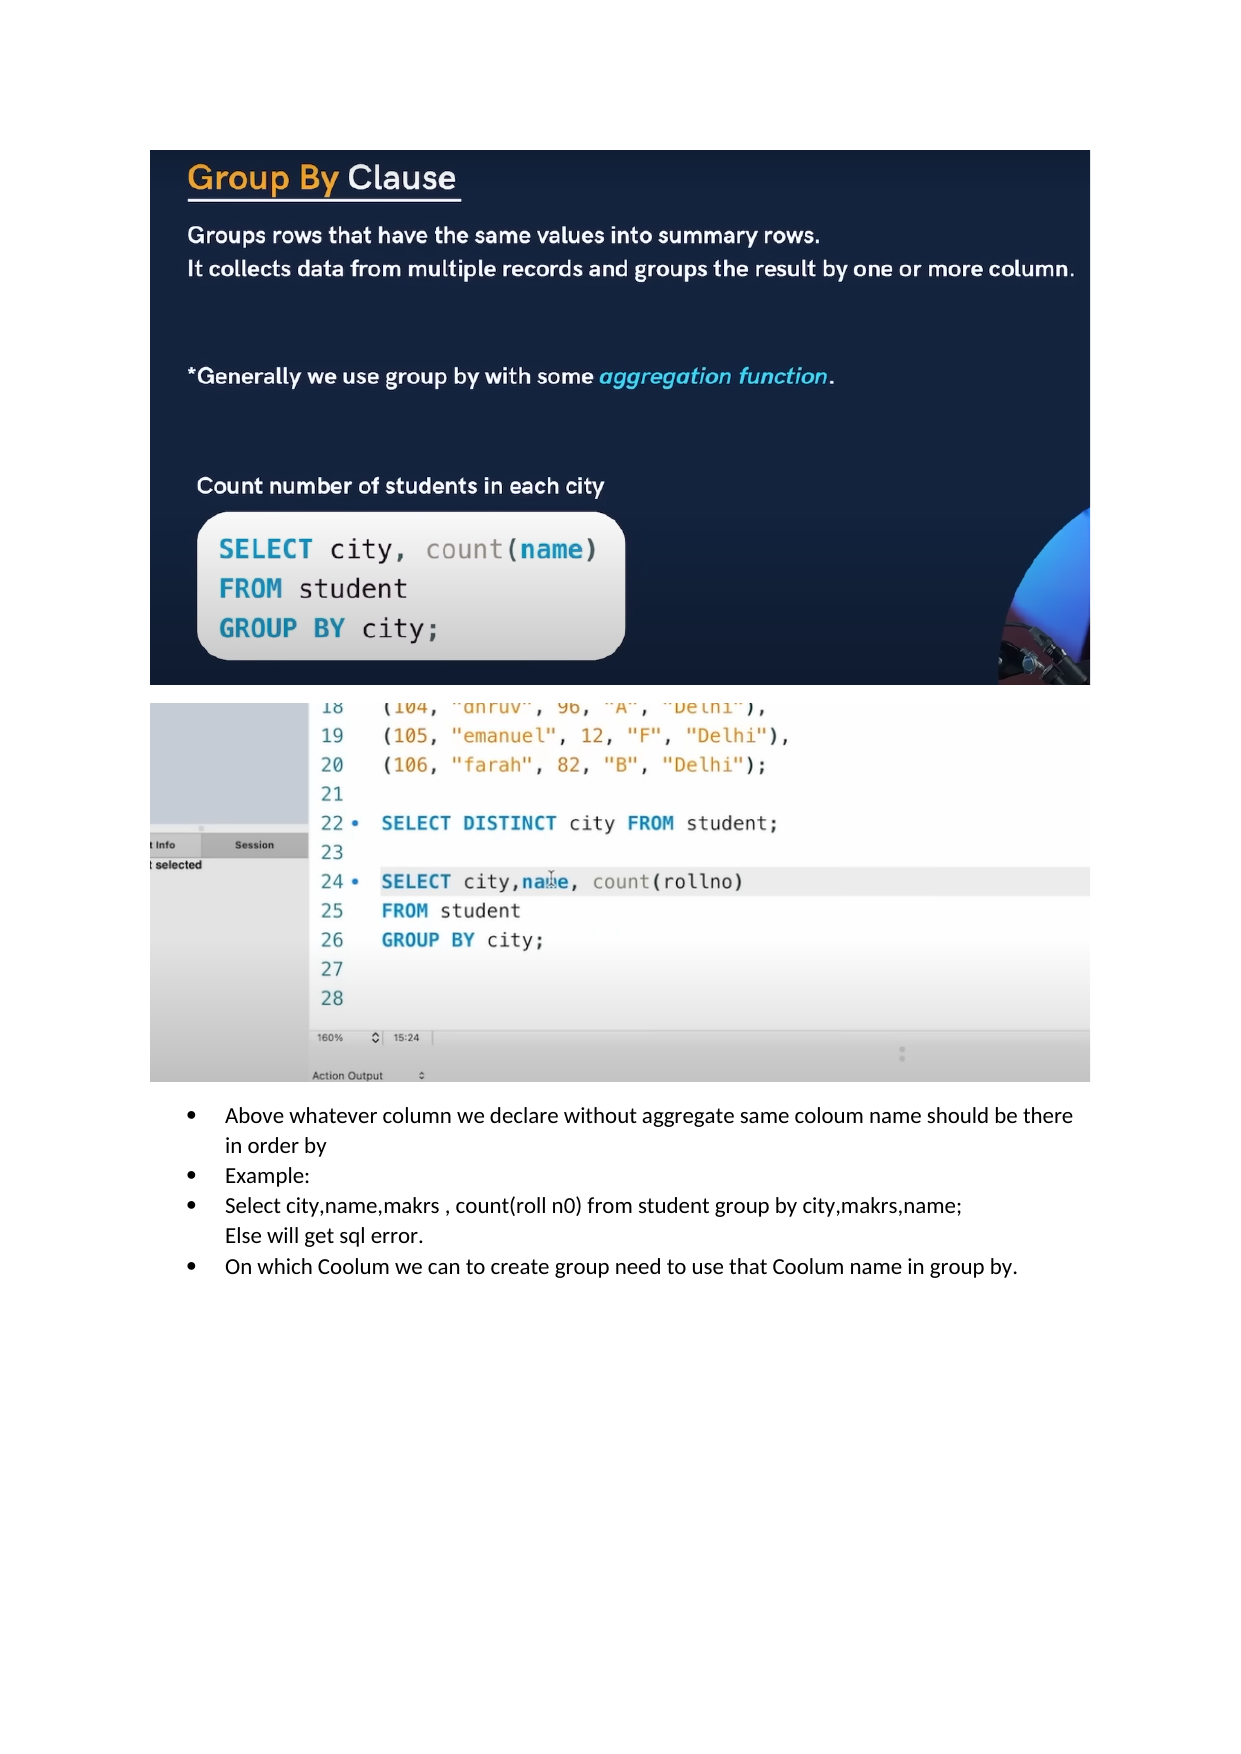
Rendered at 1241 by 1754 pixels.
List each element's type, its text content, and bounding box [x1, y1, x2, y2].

list Example: [187, 1161, 1090, 1189]
list Else will get sql error. [225, 1222, 1090, 1249]
list On which Coolum we can to create group need to use that Coolum name in group by. [187, 1252, 1090, 1280]
list Above whatever column we declare without aggregate same coloum name should be there in order by [187, 1101, 1090, 1159]
list Select city,name,makrs , count(roll n0) from student group by city,makrs,name; [187, 1191, 1090, 1219]
picture [150, 150, 1091, 685]
picture [150, 703, 1091, 1082]
